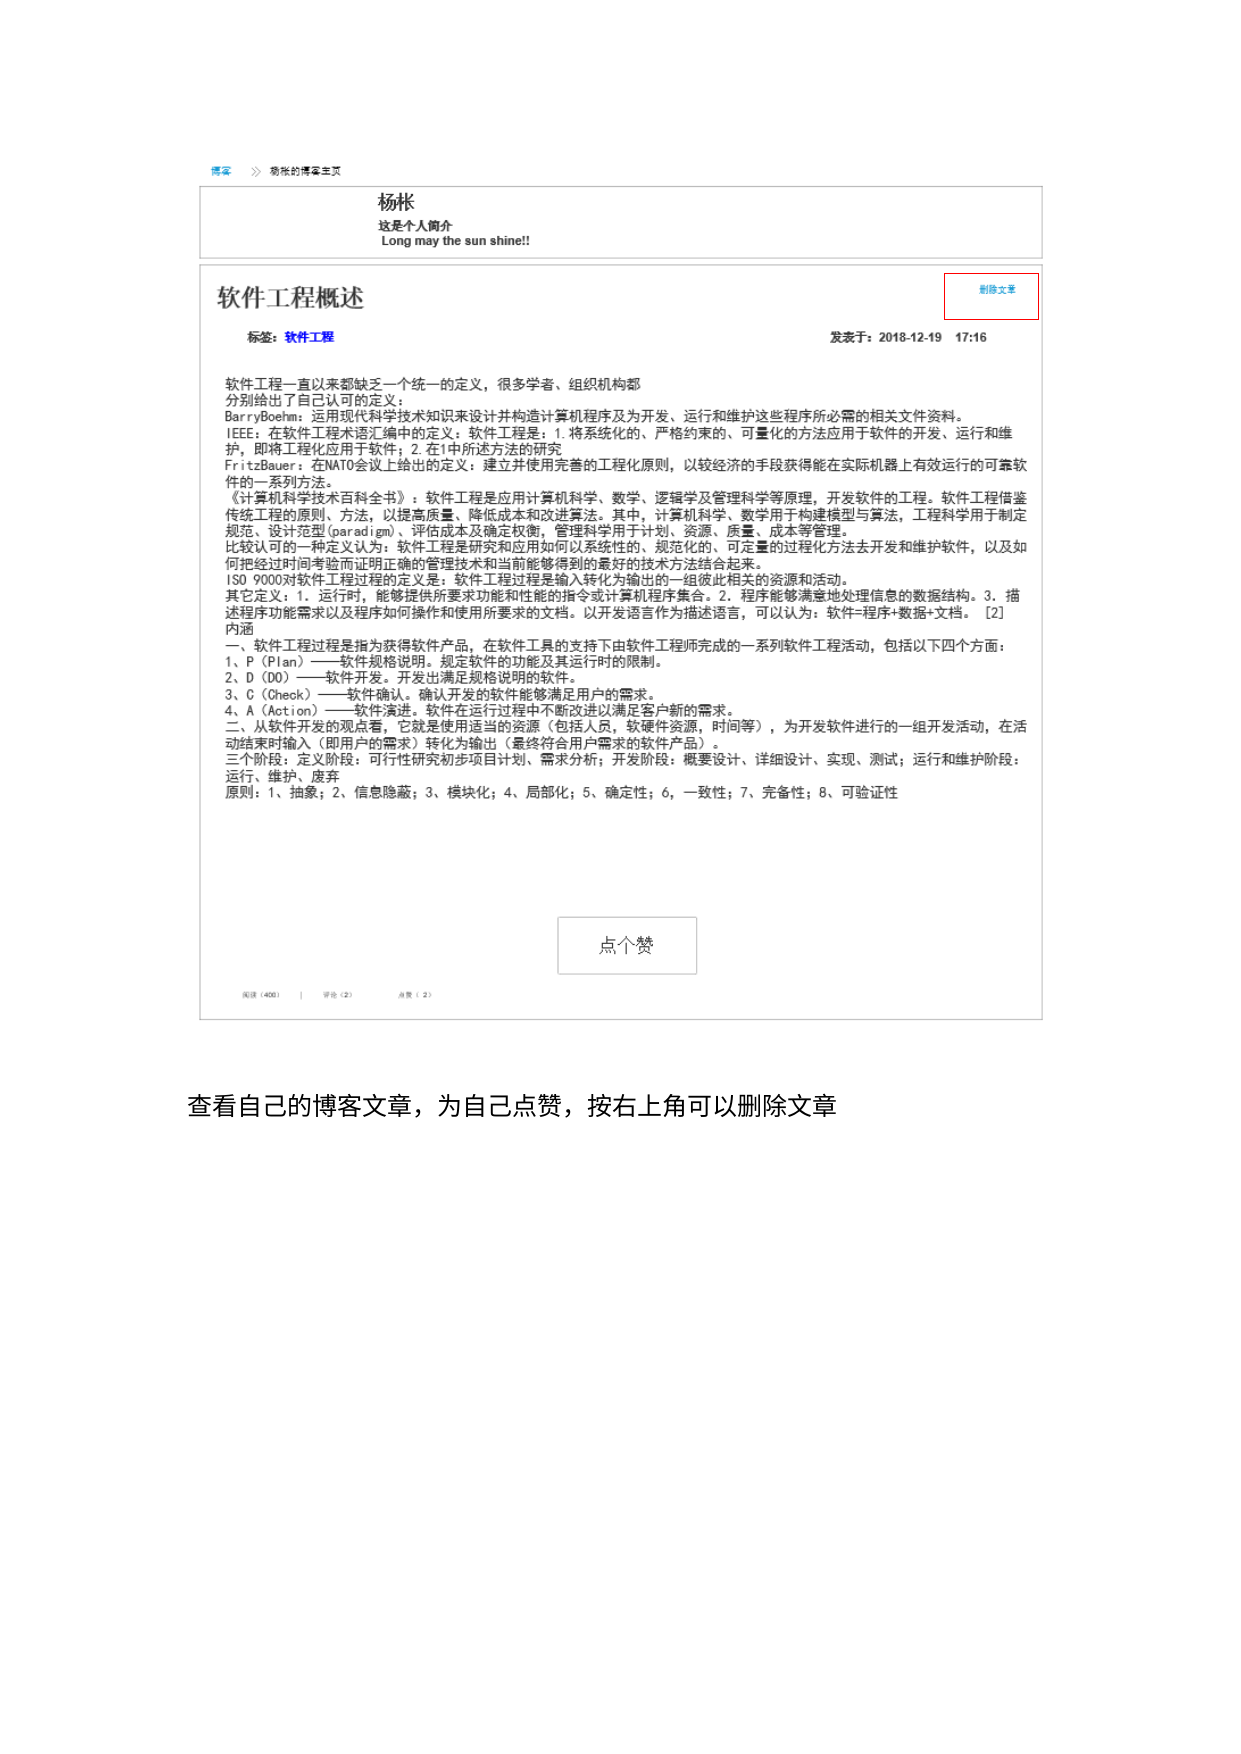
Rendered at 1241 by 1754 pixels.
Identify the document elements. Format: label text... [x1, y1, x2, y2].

picture [187, 162, 1053, 1044]
text 查看自己的博客文章，为自己点赞，按右上角可以删除文章 [187, 1072, 1053, 1137]
